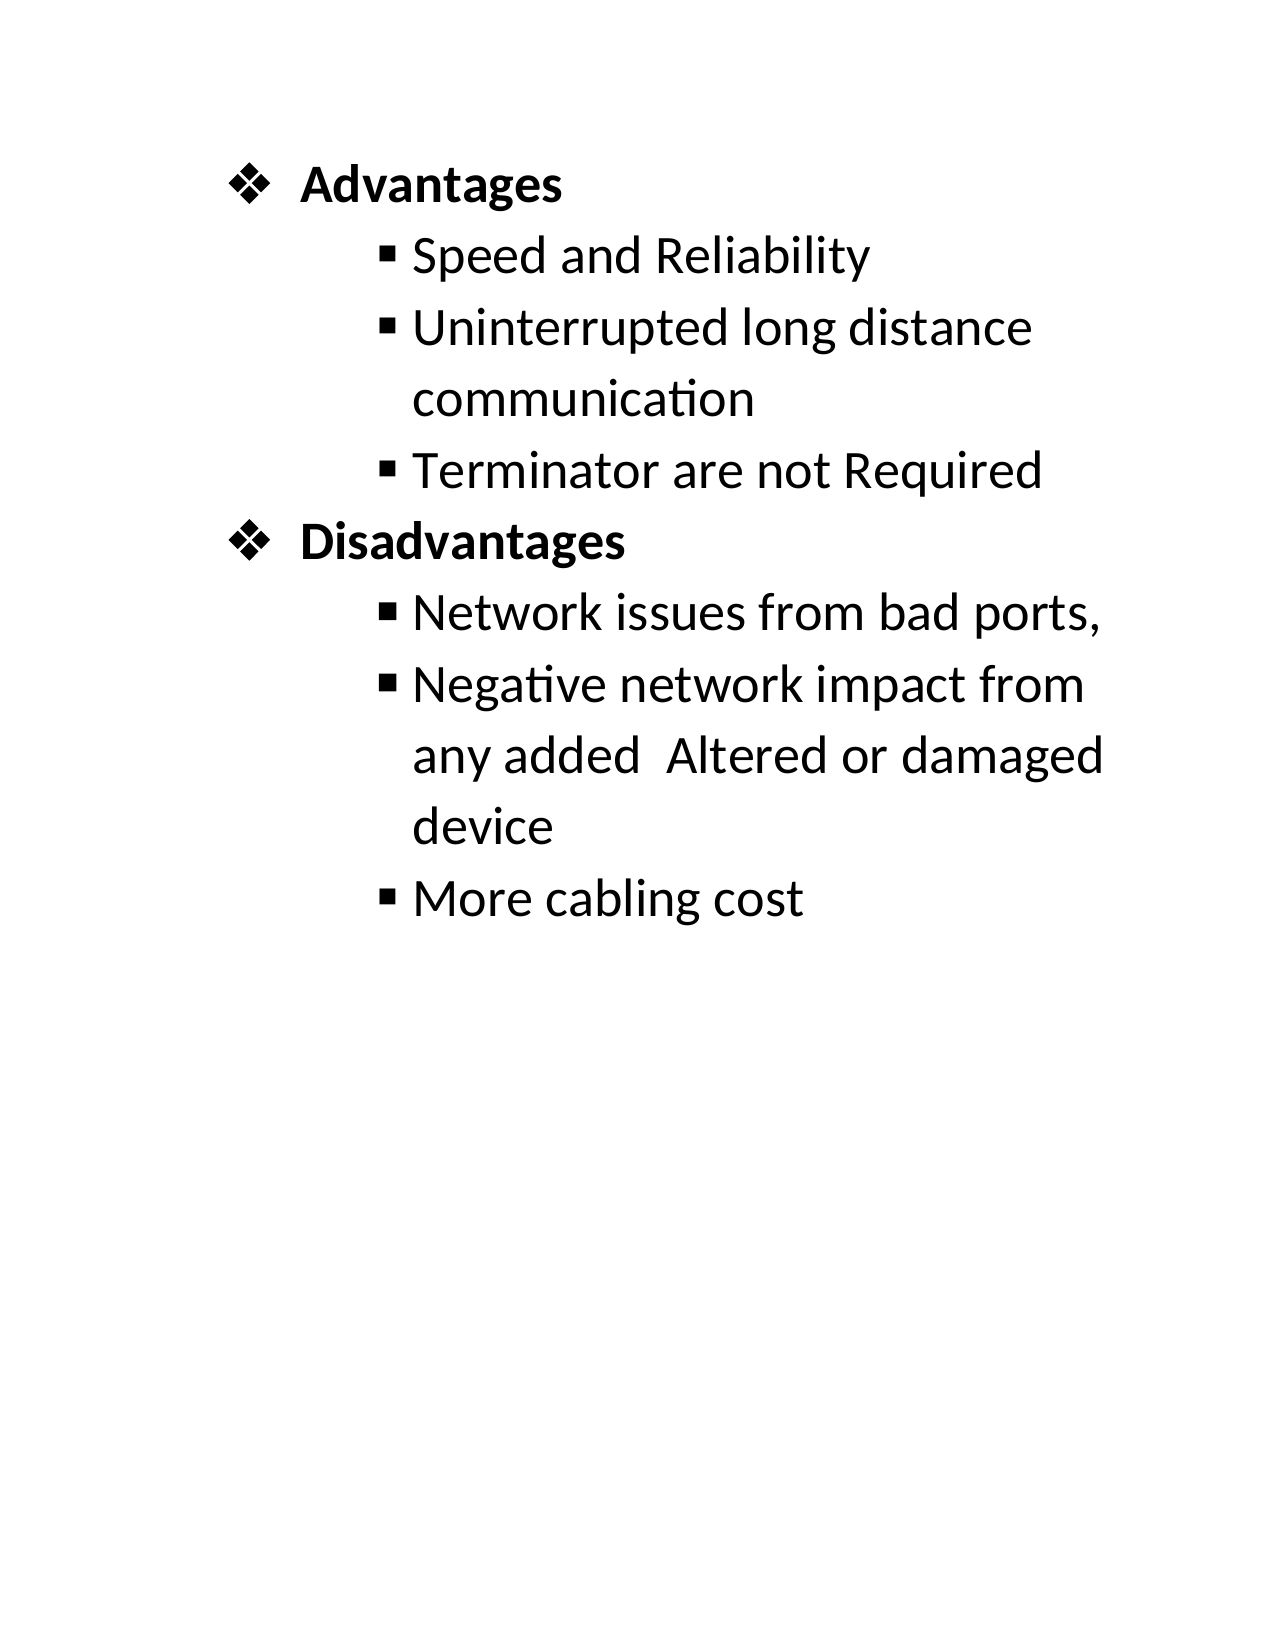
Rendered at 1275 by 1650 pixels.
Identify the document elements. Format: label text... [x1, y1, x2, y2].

list Advantages [225, 150, 1125, 216]
list Uninterrupted long distance communication [375, 293, 1125, 430]
list Network issues from bad ports, [375, 578, 1125, 644]
list Speed and Reliability [375, 221, 1125, 287]
list Negative network impact from any added Altered or damaged device [375, 649, 1125, 858]
list More cabling cost [375, 863, 1125, 930]
list Terminator are not Required [375, 435, 1125, 502]
list Disadvantages [225, 507, 1125, 573]
